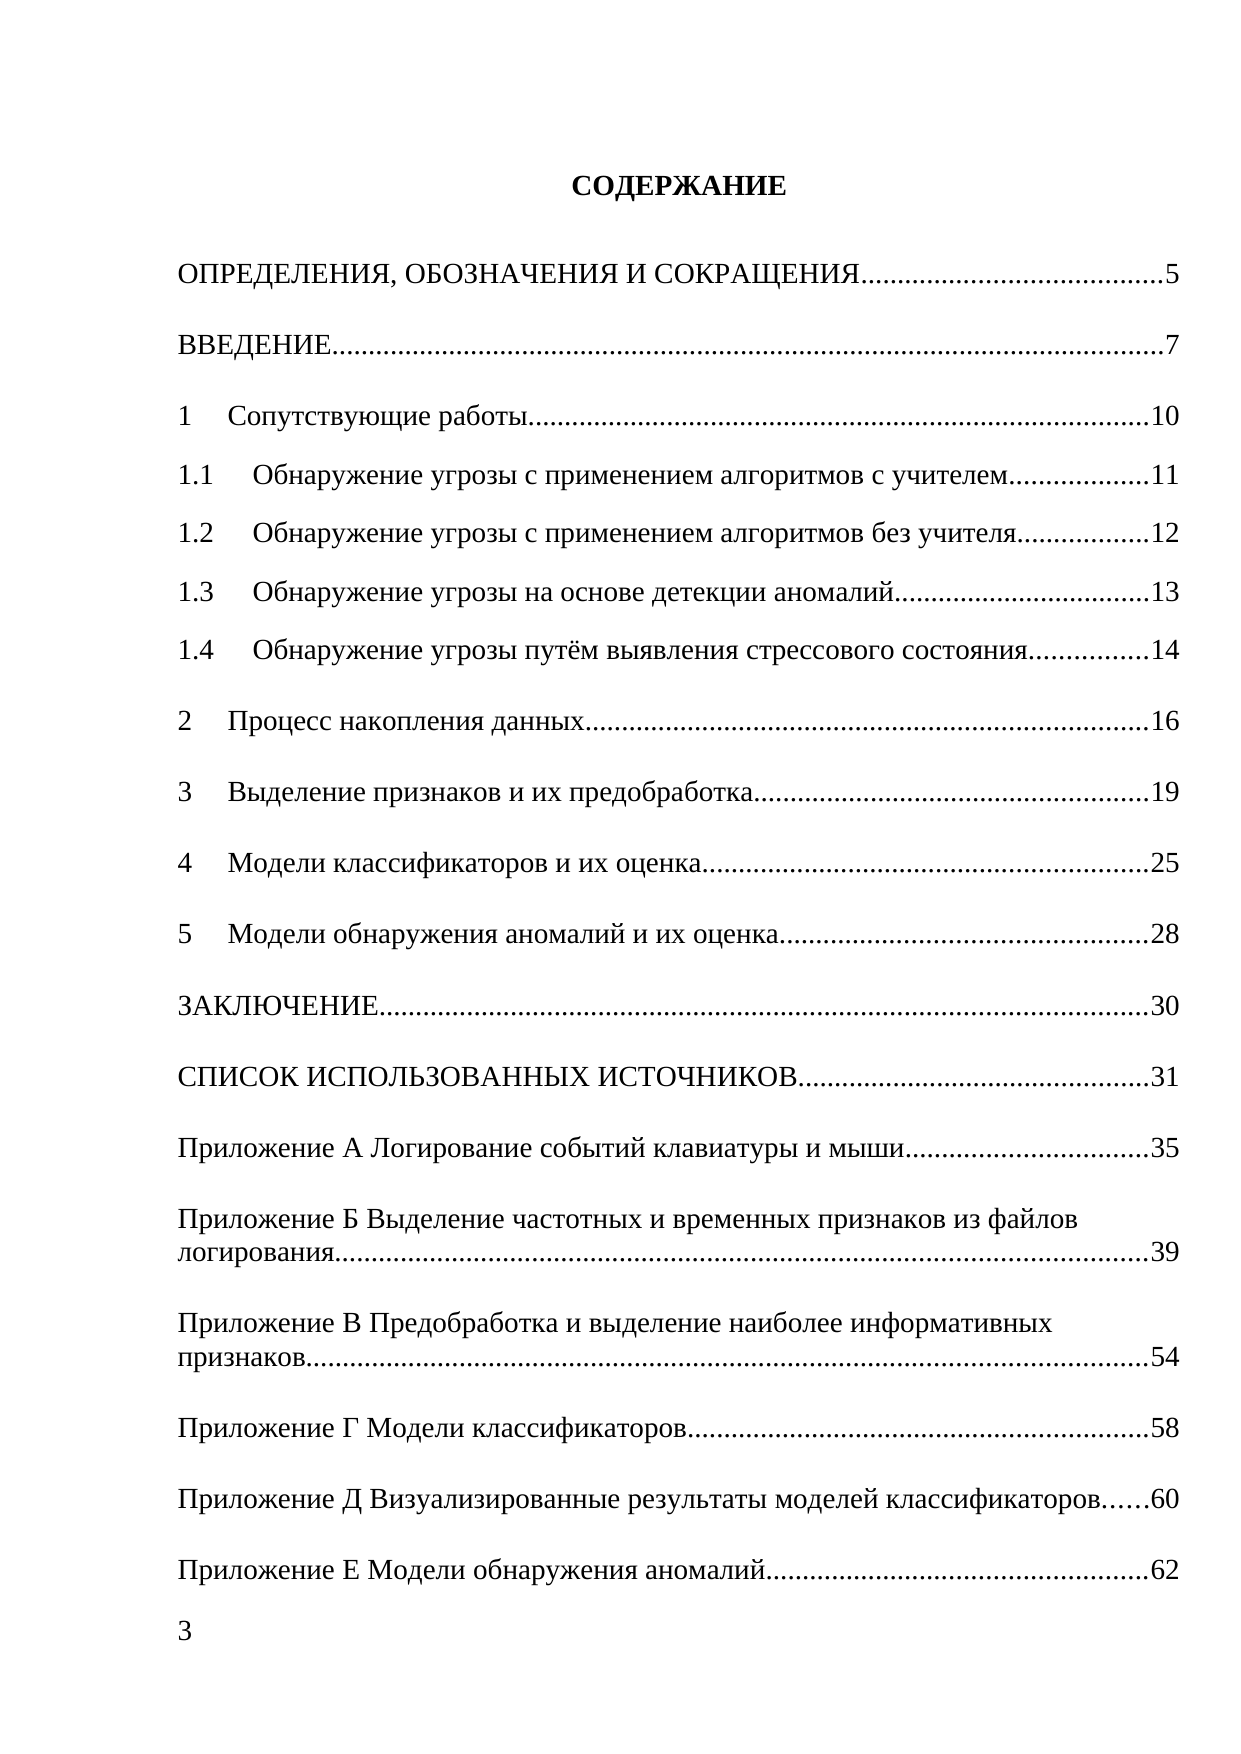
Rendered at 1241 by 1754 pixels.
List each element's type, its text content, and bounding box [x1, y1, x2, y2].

text 1.1 Обнаружение угрозы с применением алгоритмов с учителем 11 [177, 457, 1181, 490]
text 3 Выделение признаков и их предобработка 19 [177, 774, 1181, 808]
text 1.2 Обнаружение угрозы с применением алгоритмов без учителя 12 [177, 515, 1181, 549]
text 5 Модели обнаружения аномалий и их оценка 28 [177, 917, 1181, 950]
text ВВЕДЕНИЕ 7 [177, 327, 1181, 361]
text ЗАКЛЮЧЕНИЕ 30 [177, 988, 1181, 1021]
text ОПРЕДЕЛЕНИЯ, ОБОЗНАЧЕНИЯ И СОКРАЩЕНИЯ 5 [177, 256, 1181, 290]
text Приложение Д Визуализированные результаты моделей классификаторов 60 [177, 1481, 1181, 1514]
text 4 Модели классификаторов и их оценка 25 [177, 846, 1181, 879]
text СПИСОК ИСПОЛЬЗОВАННЫХ ИСТОЧНИКОВ 31 [177, 1059, 1181, 1092]
text Приложение Г Модели классификаторов 58 [177, 1410, 1181, 1443]
text Приложение Б Выделение частотных и временных признаков из файлов логирования 39 [177, 1201, 1181, 1268]
text 1.3 Обнаружение угрозы на основе детекции аномалий 13 [177, 574, 1181, 607]
text Приложение А Логирование событий клавиатуры и мыши 35 [177, 1130, 1181, 1163]
text Приложение Е Модели обнаружения аномалий 62 [177, 1552, 1181, 1586]
text СОДЕРЖАНИЕ [177, 168, 1181, 202]
text 2 Процесс накопления данных 16 [177, 703, 1181, 737]
text 1.4 Обнаружение угрозы путём выявления стрессового состояния 14 [177, 632, 1181, 666]
text Приложение В Предобработка и выделение наиболее информативных признаков 54 [177, 1305, 1181, 1372]
text 1 Сопутствующие работы 10 [177, 398, 1181, 432]
